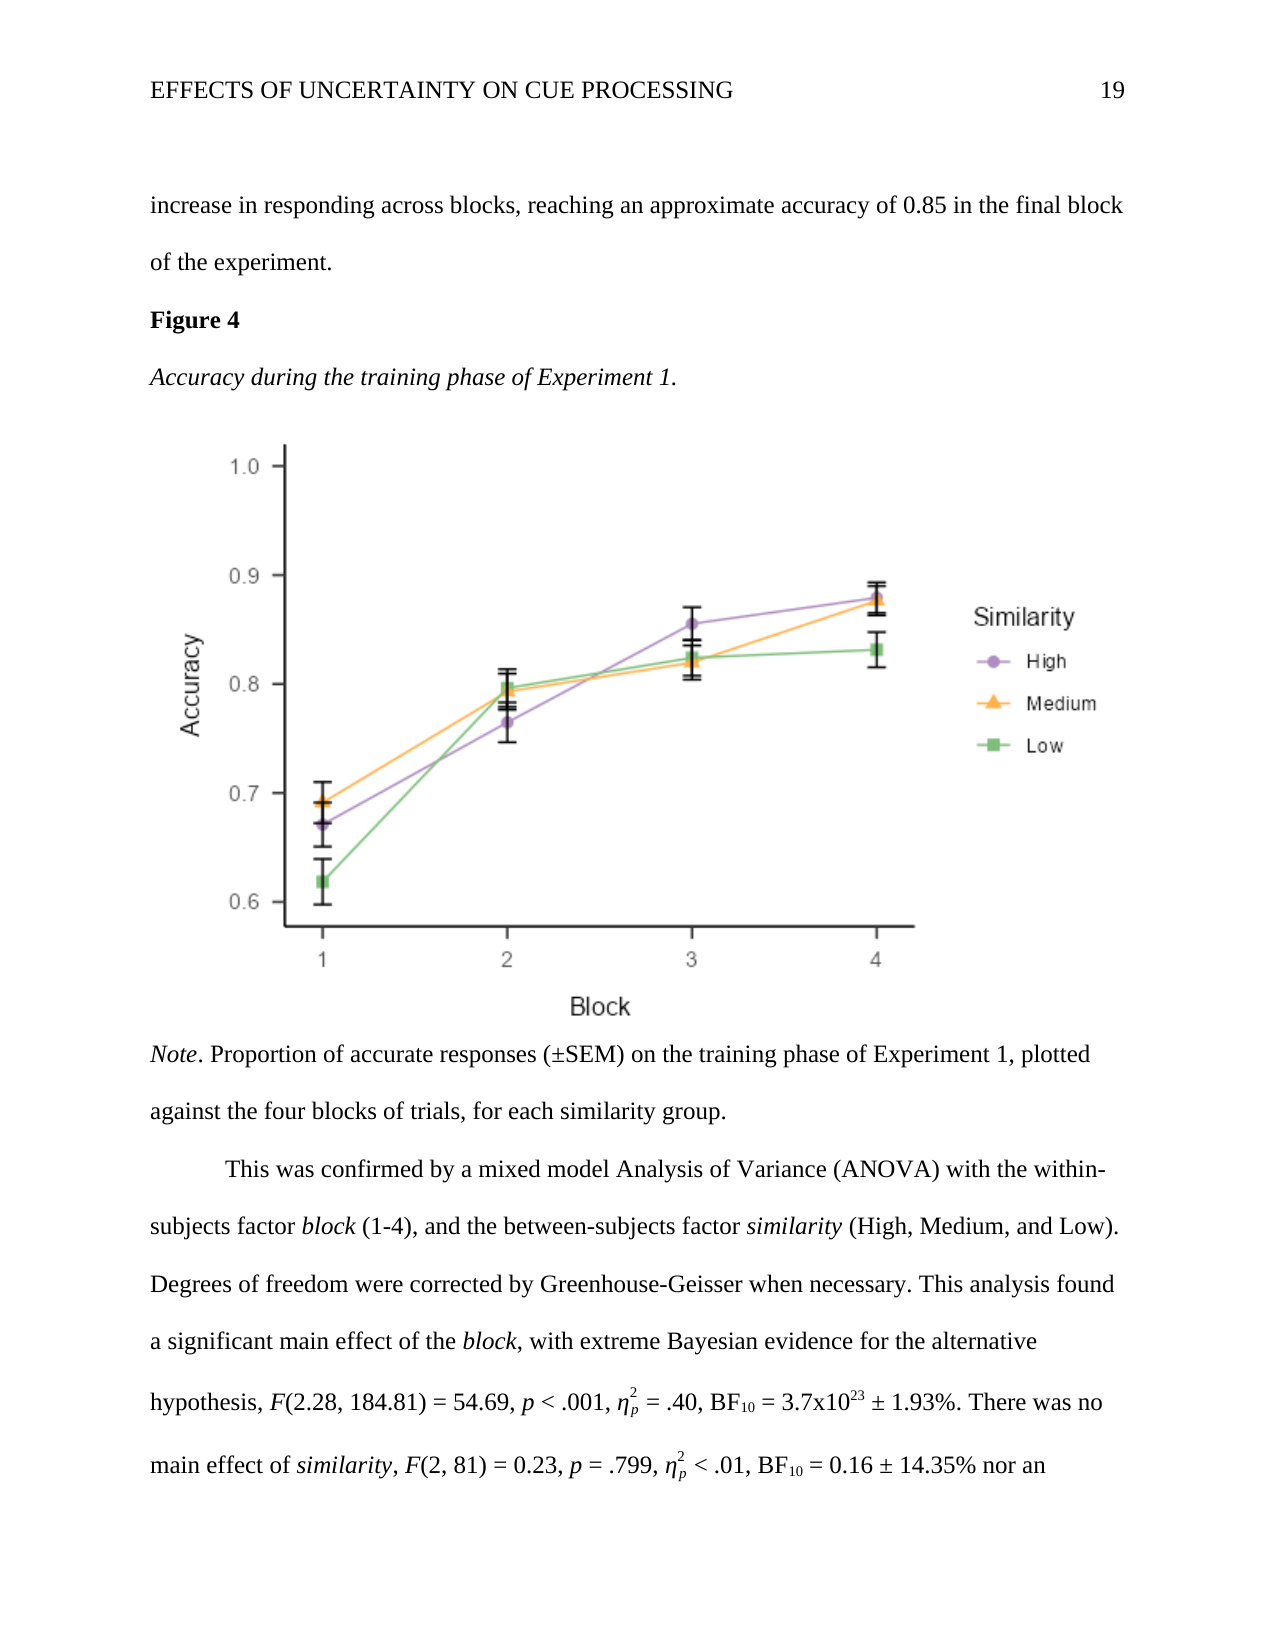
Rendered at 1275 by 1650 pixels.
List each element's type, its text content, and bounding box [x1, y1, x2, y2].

picture [168, 432, 1144, 1033]
text Note. Proportion of accurate responses (±SEM) on the training phase of Experiment 1, plotted against the four blocks of trials, for each similarity group. [150, 1039, 1125, 1125]
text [150, 1154, 1125, 1482]
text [150, 190, 1125, 276]
title Figure 4 [150, 305, 1125, 334]
text Accuracy during the training phase of Experiment 1. [150, 362, 1125, 391]
